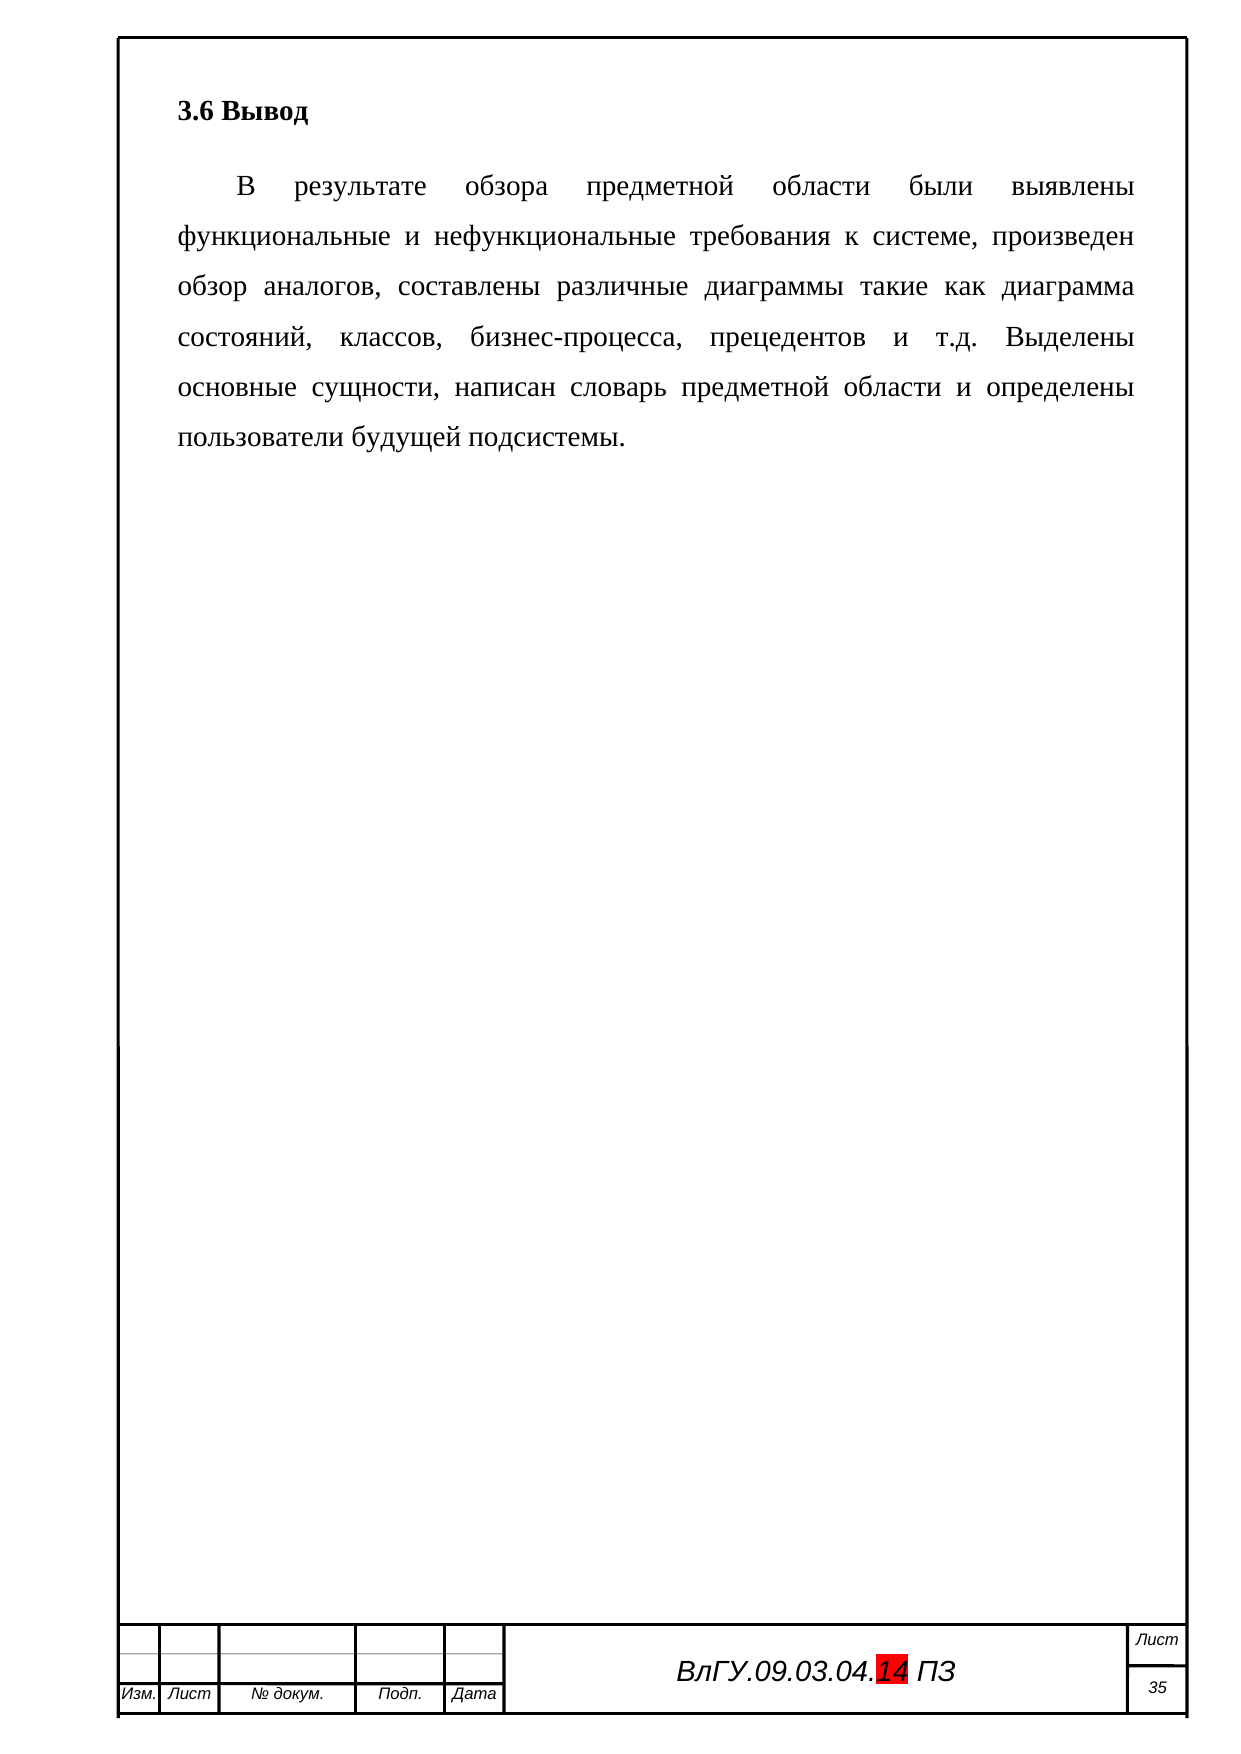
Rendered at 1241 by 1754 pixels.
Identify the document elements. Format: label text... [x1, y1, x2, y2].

text В результате обзора предметной области были выявлены функциональные и нефункциональные требования к системе, произведен обзор аналогов, составлены различные диаграммы такие как диаграмма состояний, классов, бизнес-процесса, прецедентов и т.д. Выделены основные сущности, написан словарь предметной области и определены пользователи будущей подсистемы. [177, 168, 1135, 453]
text 3.6 Вывод [177, 93, 1194, 126]
